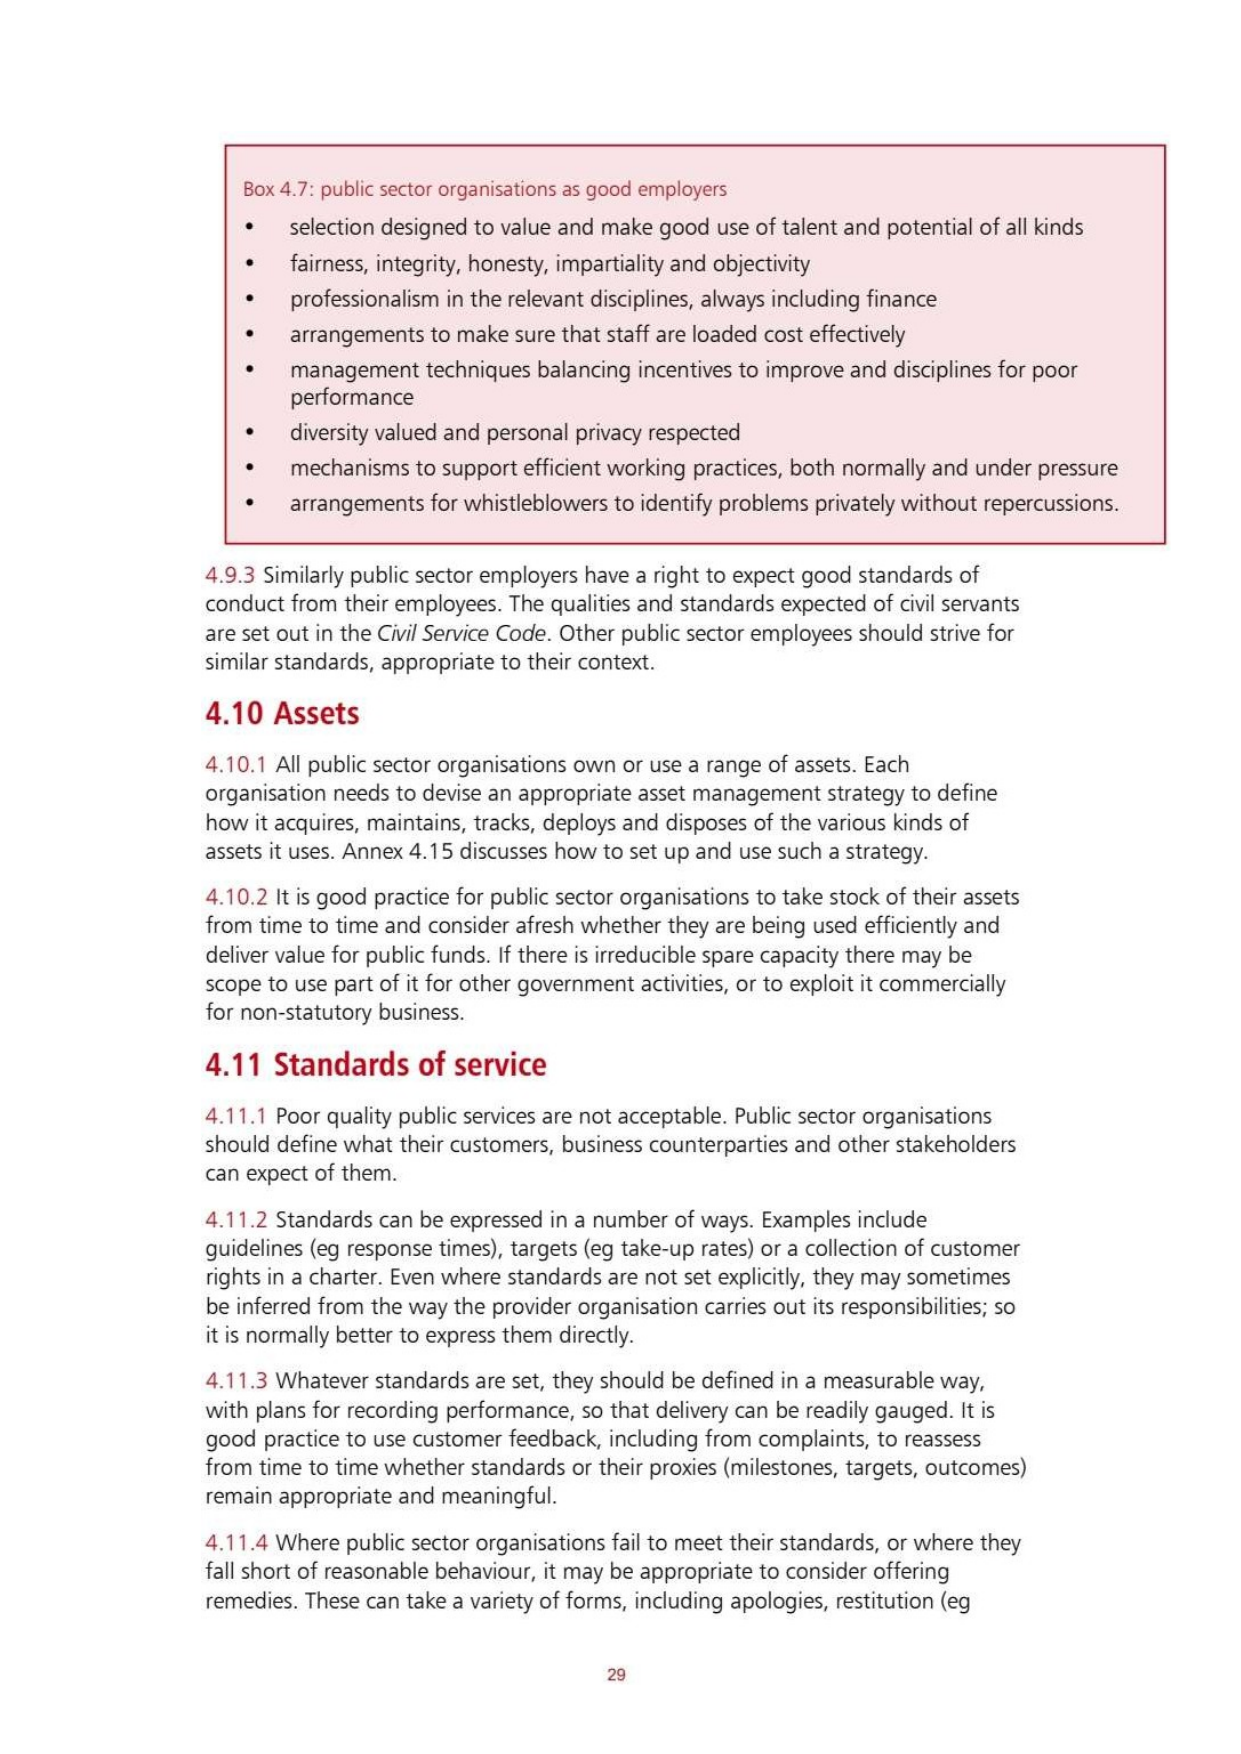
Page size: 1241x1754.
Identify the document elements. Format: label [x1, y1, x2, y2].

picture [200, 131, 1171, 1685]
